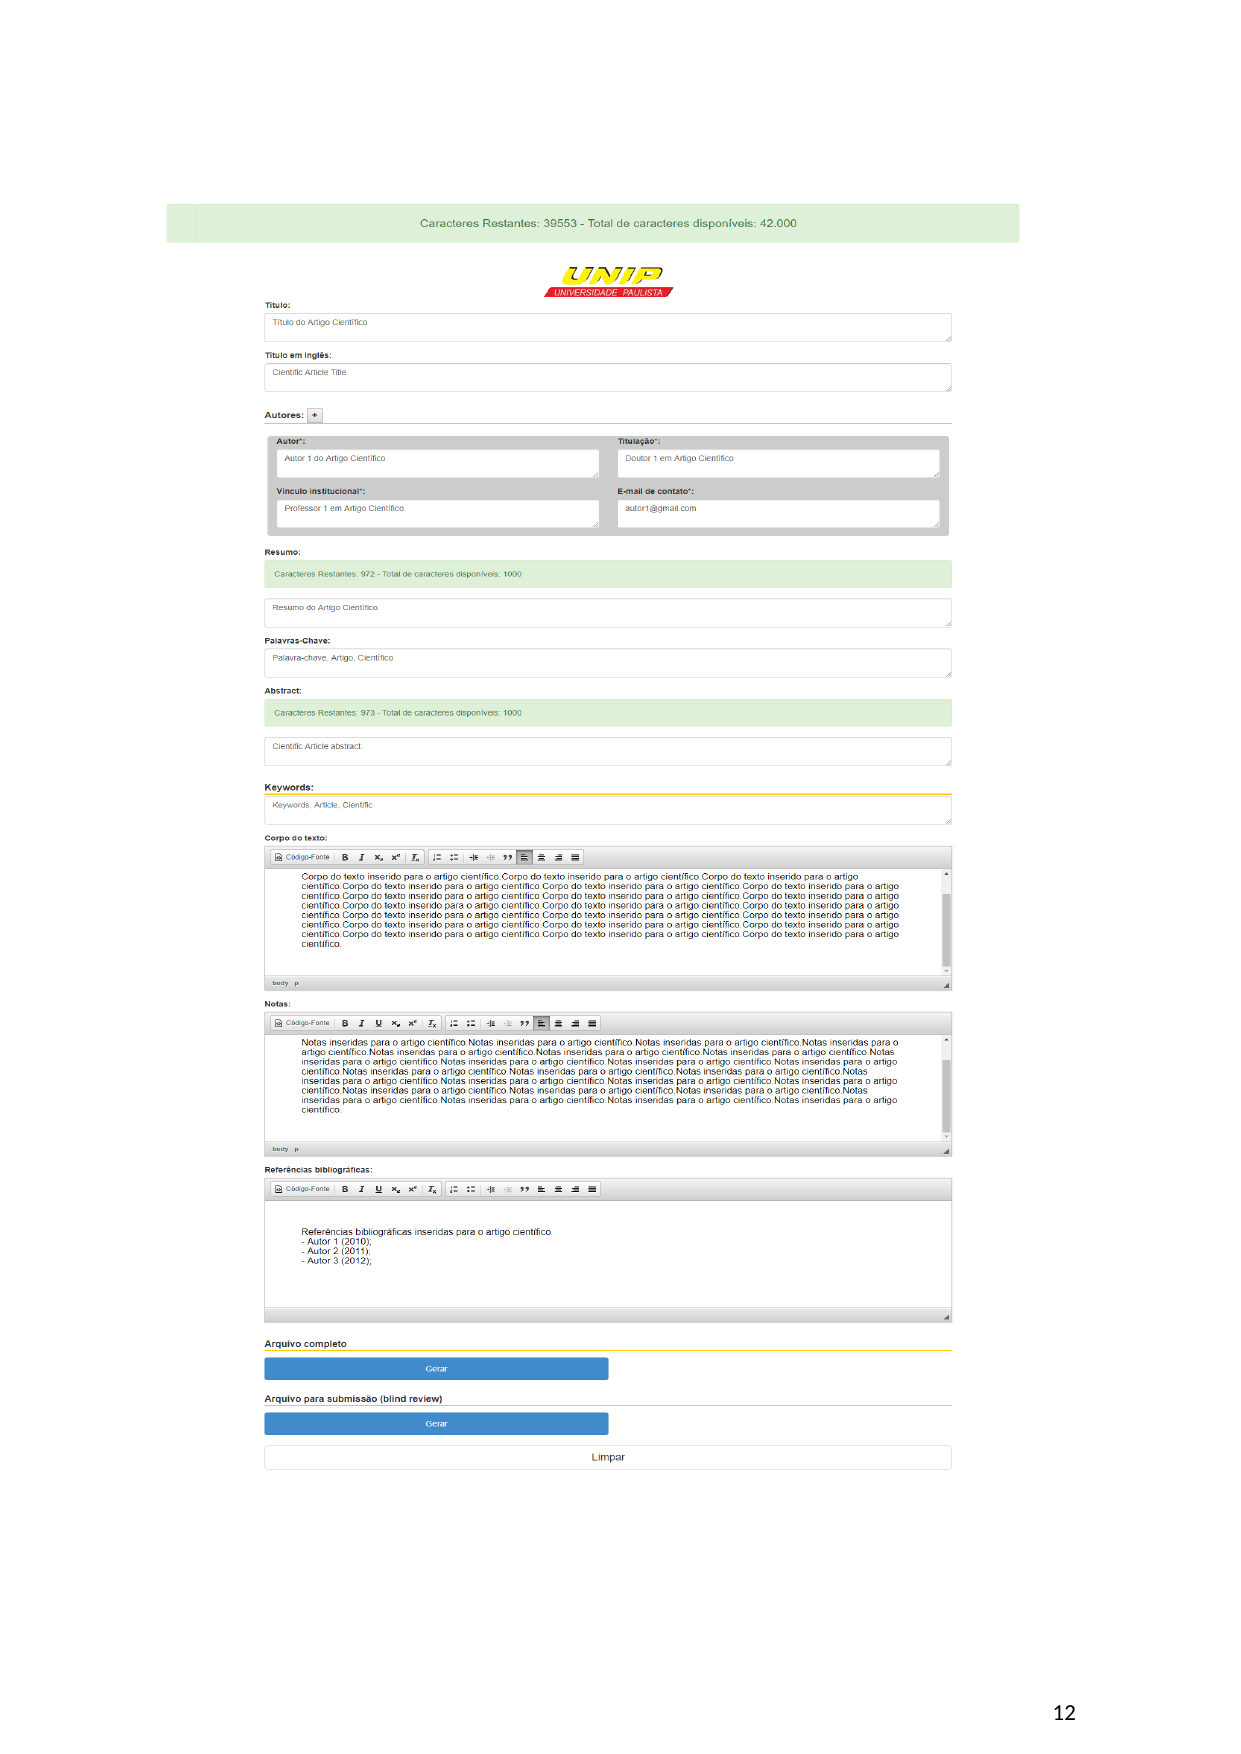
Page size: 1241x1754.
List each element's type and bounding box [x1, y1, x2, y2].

picture [166, 204, 1020, 1496]
